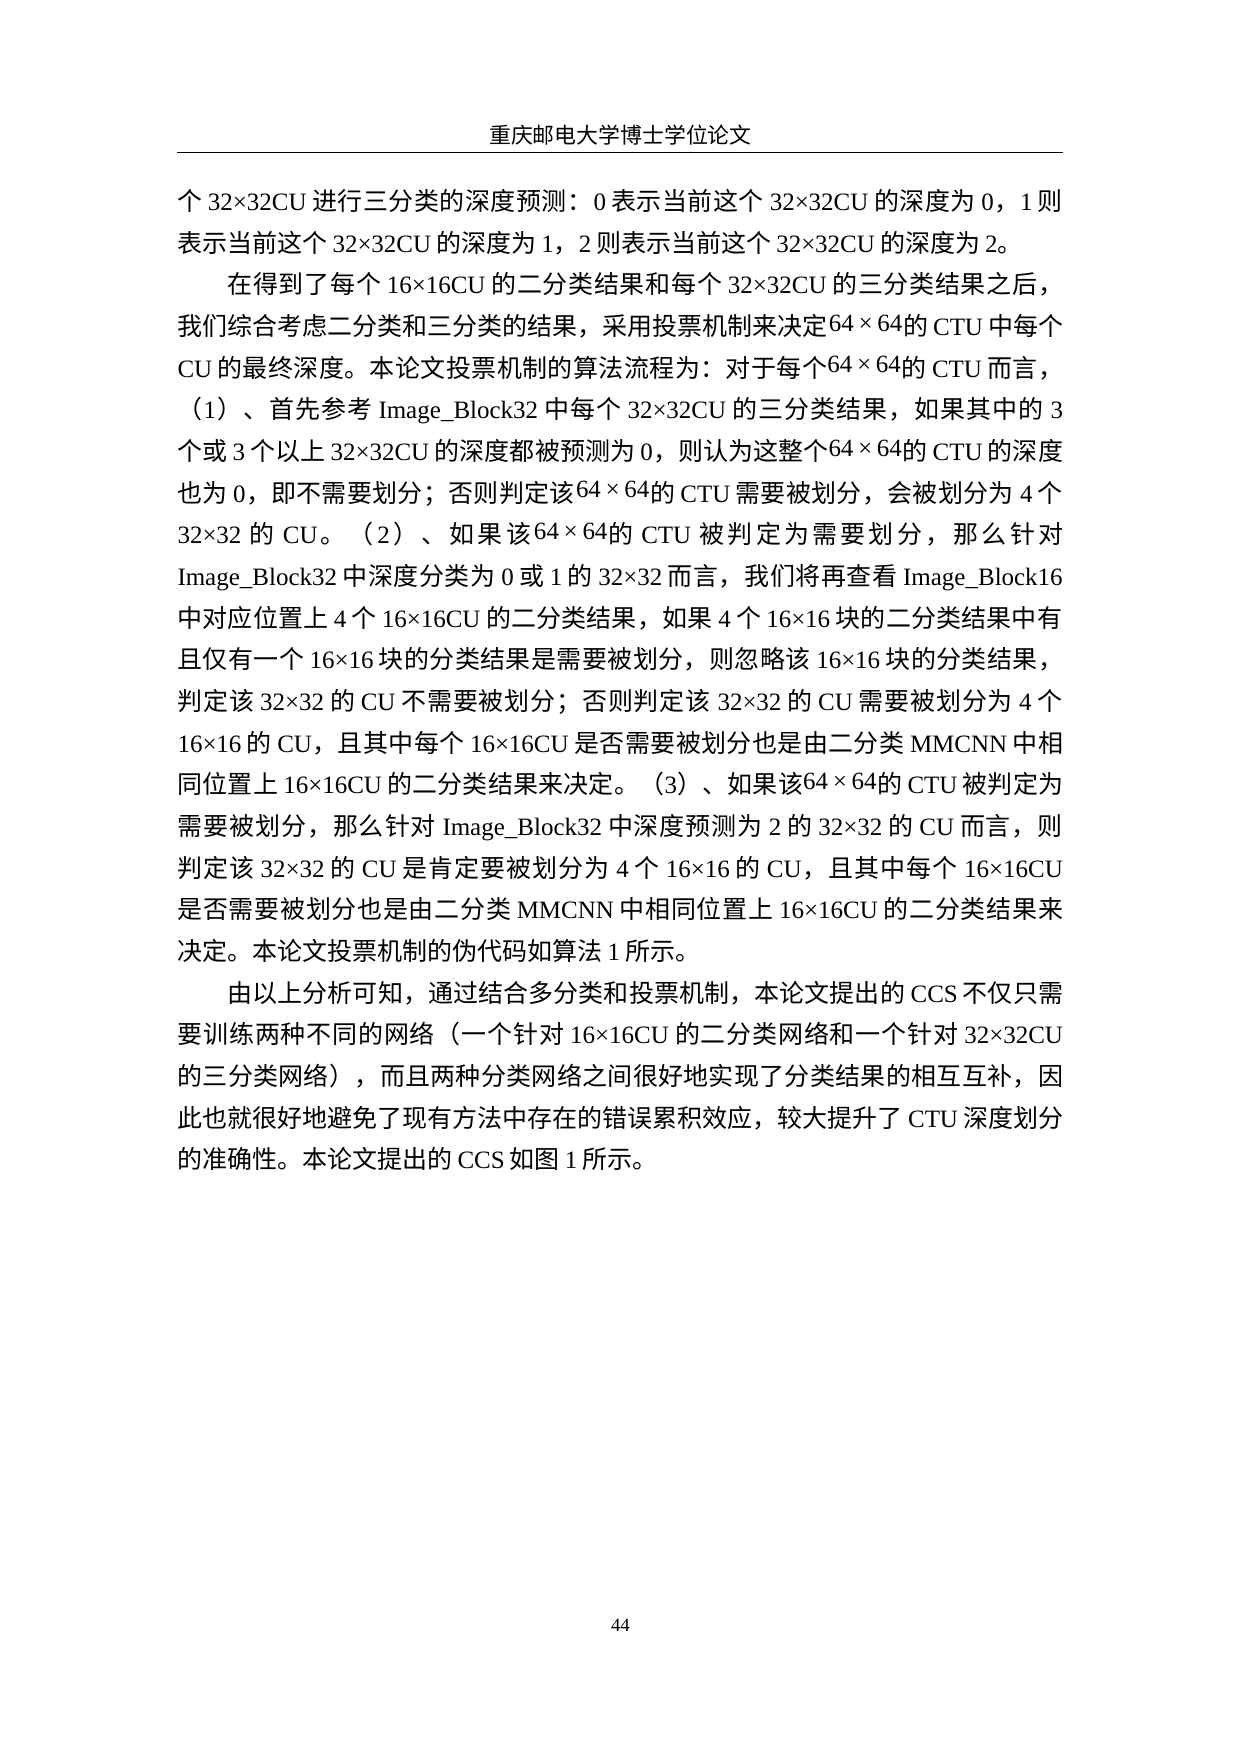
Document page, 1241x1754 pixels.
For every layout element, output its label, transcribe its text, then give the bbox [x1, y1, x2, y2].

text 由以上分析可知，通过结合多分类和投票机制，本论文提出的CCS不仅只需要训练两种不同的网络（一个针对16×16CU的二分类网络和一个针对32×32CU的三分类网络），而且两种分类网络之间很好地实现了分类结果的相互互补，因此也就很好地避免了现有方法中存在的错误累积效应，较大提升了CTU深度划分的准确性。本论文提出的CCS如图1所示。 [177, 969, 1063, 1177]
text 在得到了每个16×16CU的二分类结果和每个32×32CU的三分类结果之后，我们综合考虑二分类和三分类的结果，采用投票机制来决定的CTU中每个CU的最终深度。本论文投票机制的算法流程为：对于每个的CTU而言，（1）、首先参考Image_Block32中每个32×32CU的三分类结果，如果其中的3个或3个以上32×32CU的深度都被预测为0，则认为这整个的CTU的深度也为0，即不需要划分；否则判定该的CTU需要被划分，会被划分为4个32×32的CU。（2）、如果该的CTU被判定为需要划分，那么针对Image_Block32中深度分类为0或1的32×32而言，我们将再查看Image_Block16中对应位置上4个16×16CU的二分类结果，如果4个16×16块的二分类结果中有且仅有一个16×16块的分类结果是需要被划分，则忽略该16×16块的分类结果，判定该32×32的CU不需要被划分；否则判定该32×32的CU需要被划分为4个16×16的CU，且其中每个16×16CU是否需要被划分也是由二分类MMCNN中相同位置上16×16CU的二分类结果来决定。（3）、如果该的CTU被判定为需要被划分，那么针对Image_Block32中深度预测为2的32×32的CU而言，则判定该32×32的CU是肯定要被划分为4个16×16的CU，且其中每个16×16CU是否需要被划分也是由二分类MMCNN中相同位置上16×16CU的二分类结果来决定。本论文投票机制的伪代码如算法1所示。 [177, 261, 1063, 969]
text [177, 177, 1063, 261]
